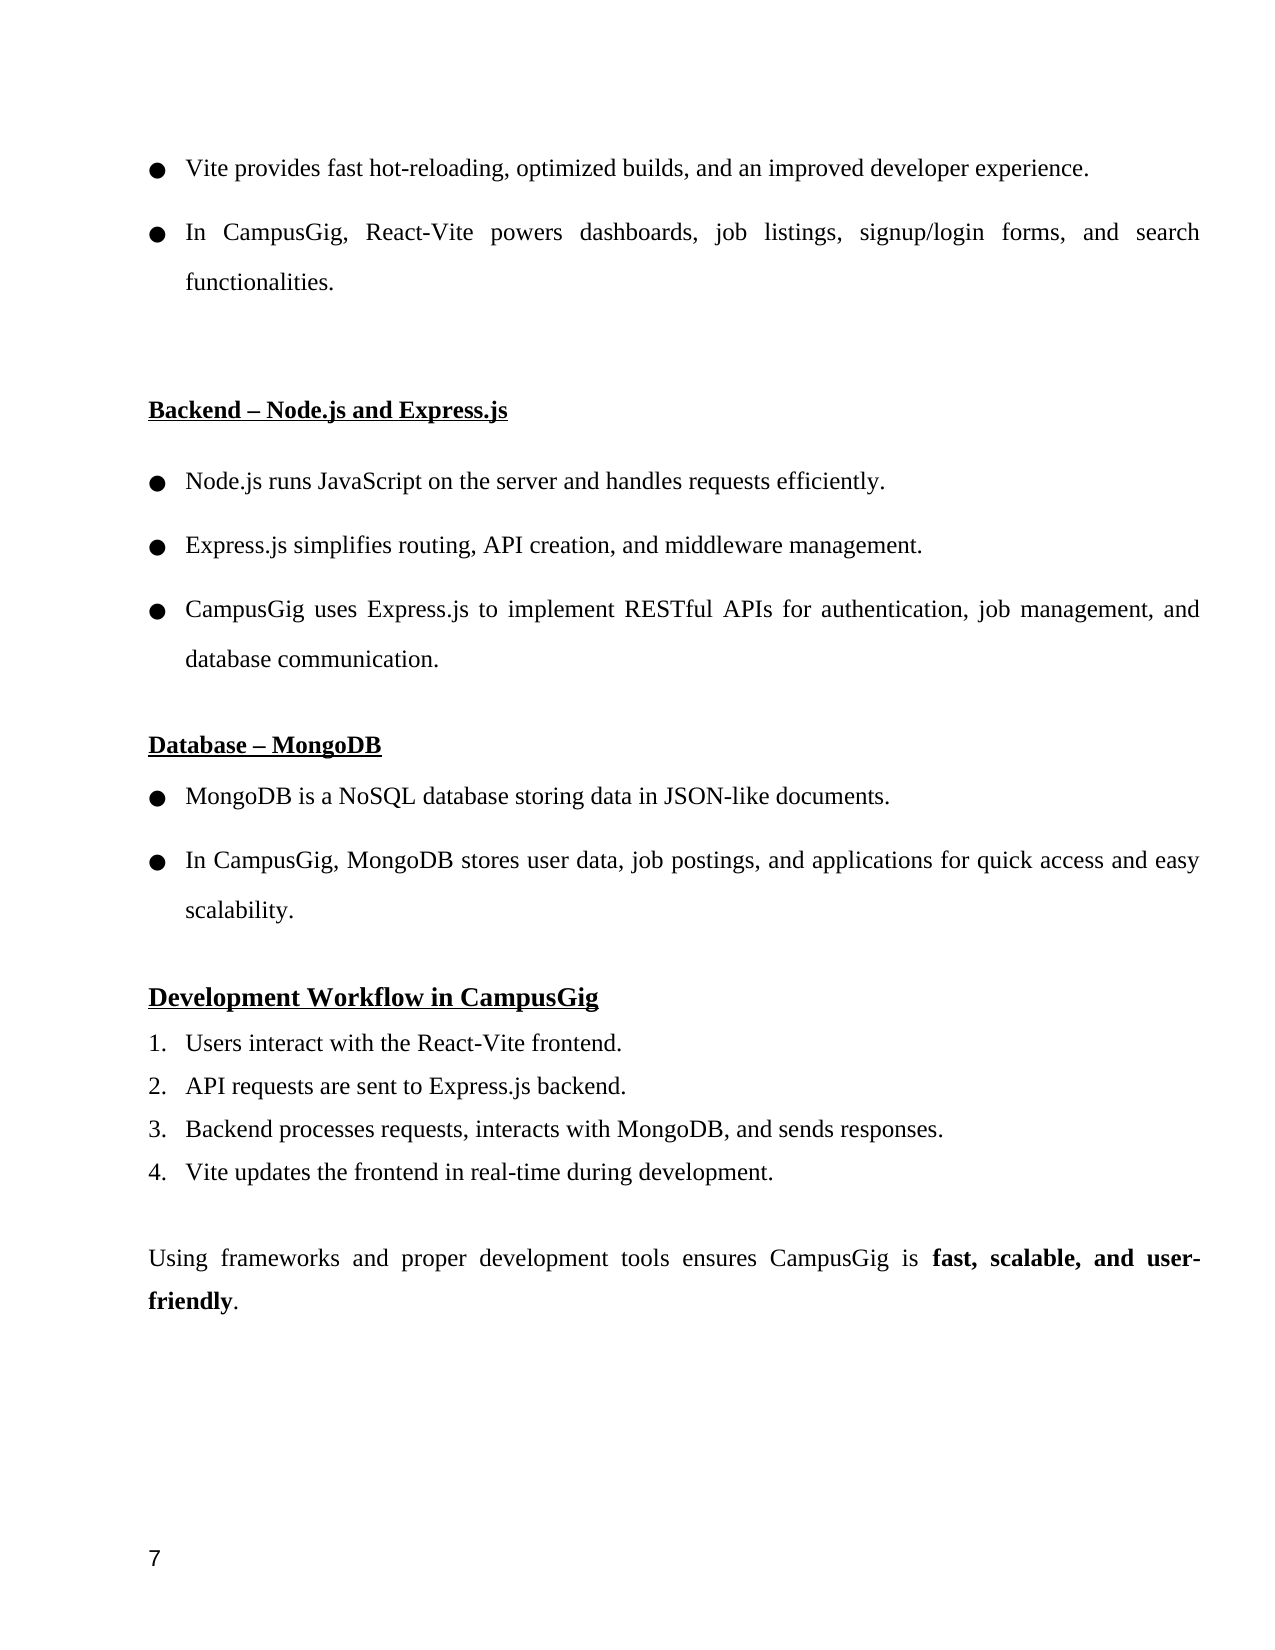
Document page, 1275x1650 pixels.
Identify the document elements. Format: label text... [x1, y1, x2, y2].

list CampusGig uses Express.js to implement RESTful APIs for authentication, job management, and database communication. [148, 587, 1201, 673]
list Vite provides fast hot-reloading, optimized builds, and an improved developer experience. [148, 146, 1201, 189]
list Node.js runs JavaScript on the server and handles requests efficiently. [148, 459, 1201, 502]
list MongoDB is a NoSQL database storing data in JSON-like documents. [148, 773, 1201, 816]
list In CampusGig, MongoDB stores user data, job postings, and applications for quick access and easy scalability. [148, 838, 1201, 923]
list API requests are sent to Express.js backend. [148, 1071, 1201, 1099]
list Vite updates the frontend in real-time during development. [148, 1157, 1201, 1186]
text Development Workflow in CampusGig [148, 981, 1201, 1012]
text Using frameworks and proper development tools ensures CampusGig is fast, scalable, and user-friendly. [148, 1243, 1201, 1315]
list Users interact with the React-Vite frontend. [148, 1028, 1201, 1056]
text Backend – Node.js and Express.js [148, 395, 1201, 424]
list Backend processes requests, interacts with MongoDB, and sends responses. [148, 1114, 1201, 1143]
list In CampusGig, React-Vite powers dashboards, job listings, signup/login forms, and search functionalities. [148, 210, 1201, 296]
text Database – MongoDB [148, 730, 1201, 759]
list Express.js simplifies routing, API creation, and middleware management. [148, 523, 1201, 566]
